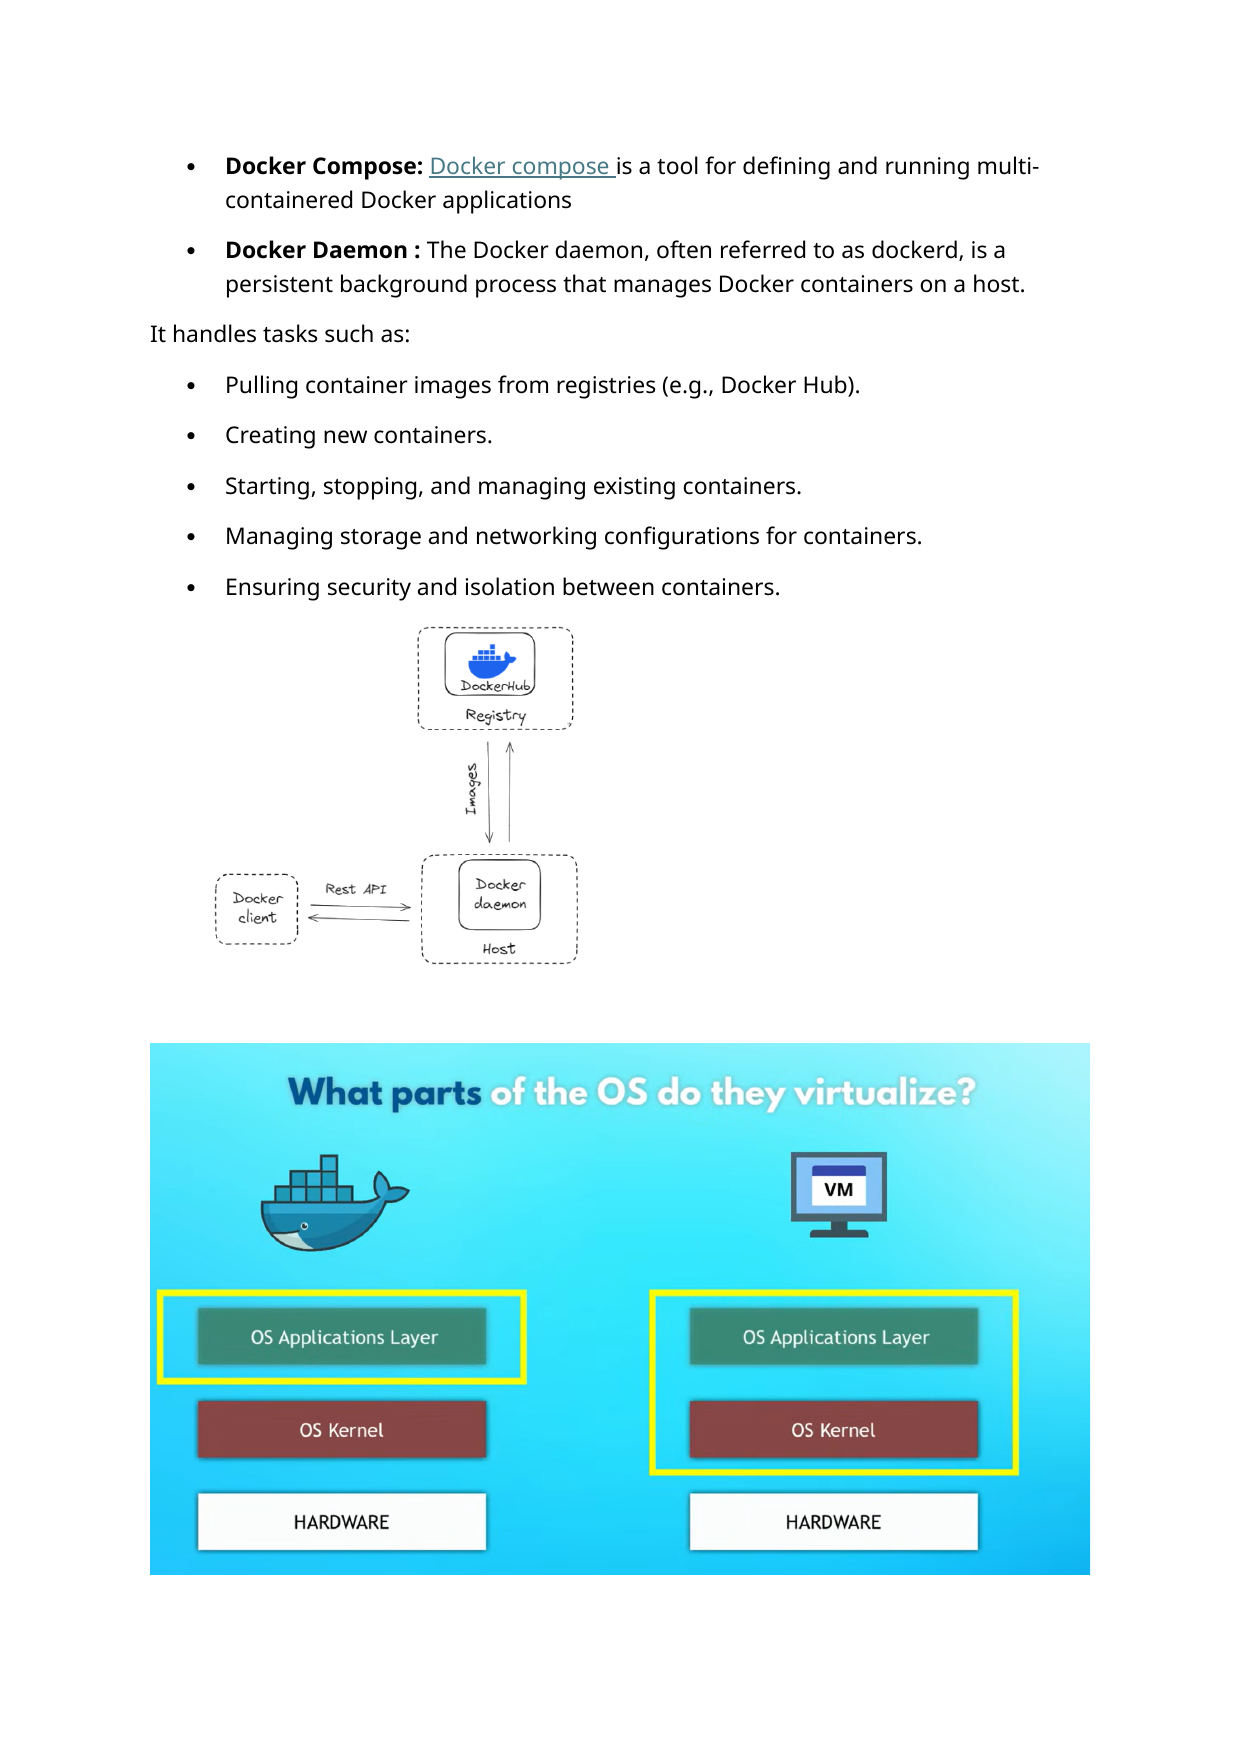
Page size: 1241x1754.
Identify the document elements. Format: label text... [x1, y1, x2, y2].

picture [150, 1043, 1091, 1575]
list Creating new containers. [187, 419, 1090, 450]
list Pulling container images from registries (e.g., Docker Hub). [187, 369, 1090, 400]
list Managing storage and networking configurations for containers. [187, 520, 1090, 551]
picture [187, 620, 582, 975]
list Docker Daemon : The Docker daemon, often referred to as dockerd, is a persistent background process that manages Docker containers on a host. [187, 234, 1090, 299]
list Starting, stopping, and managing existing containers. [187, 469, 1090, 501]
list Ensuring security and isolation between containers. [187, 570, 1090, 602]
list Docker Compose: Docker compose is a tool for defining and running multi-containered Docker applications [187, 150, 1090, 215]
text It handles tasks such as: [150, 318, 1090, 349]
picture [1026, 1549, 1041, 1557]
